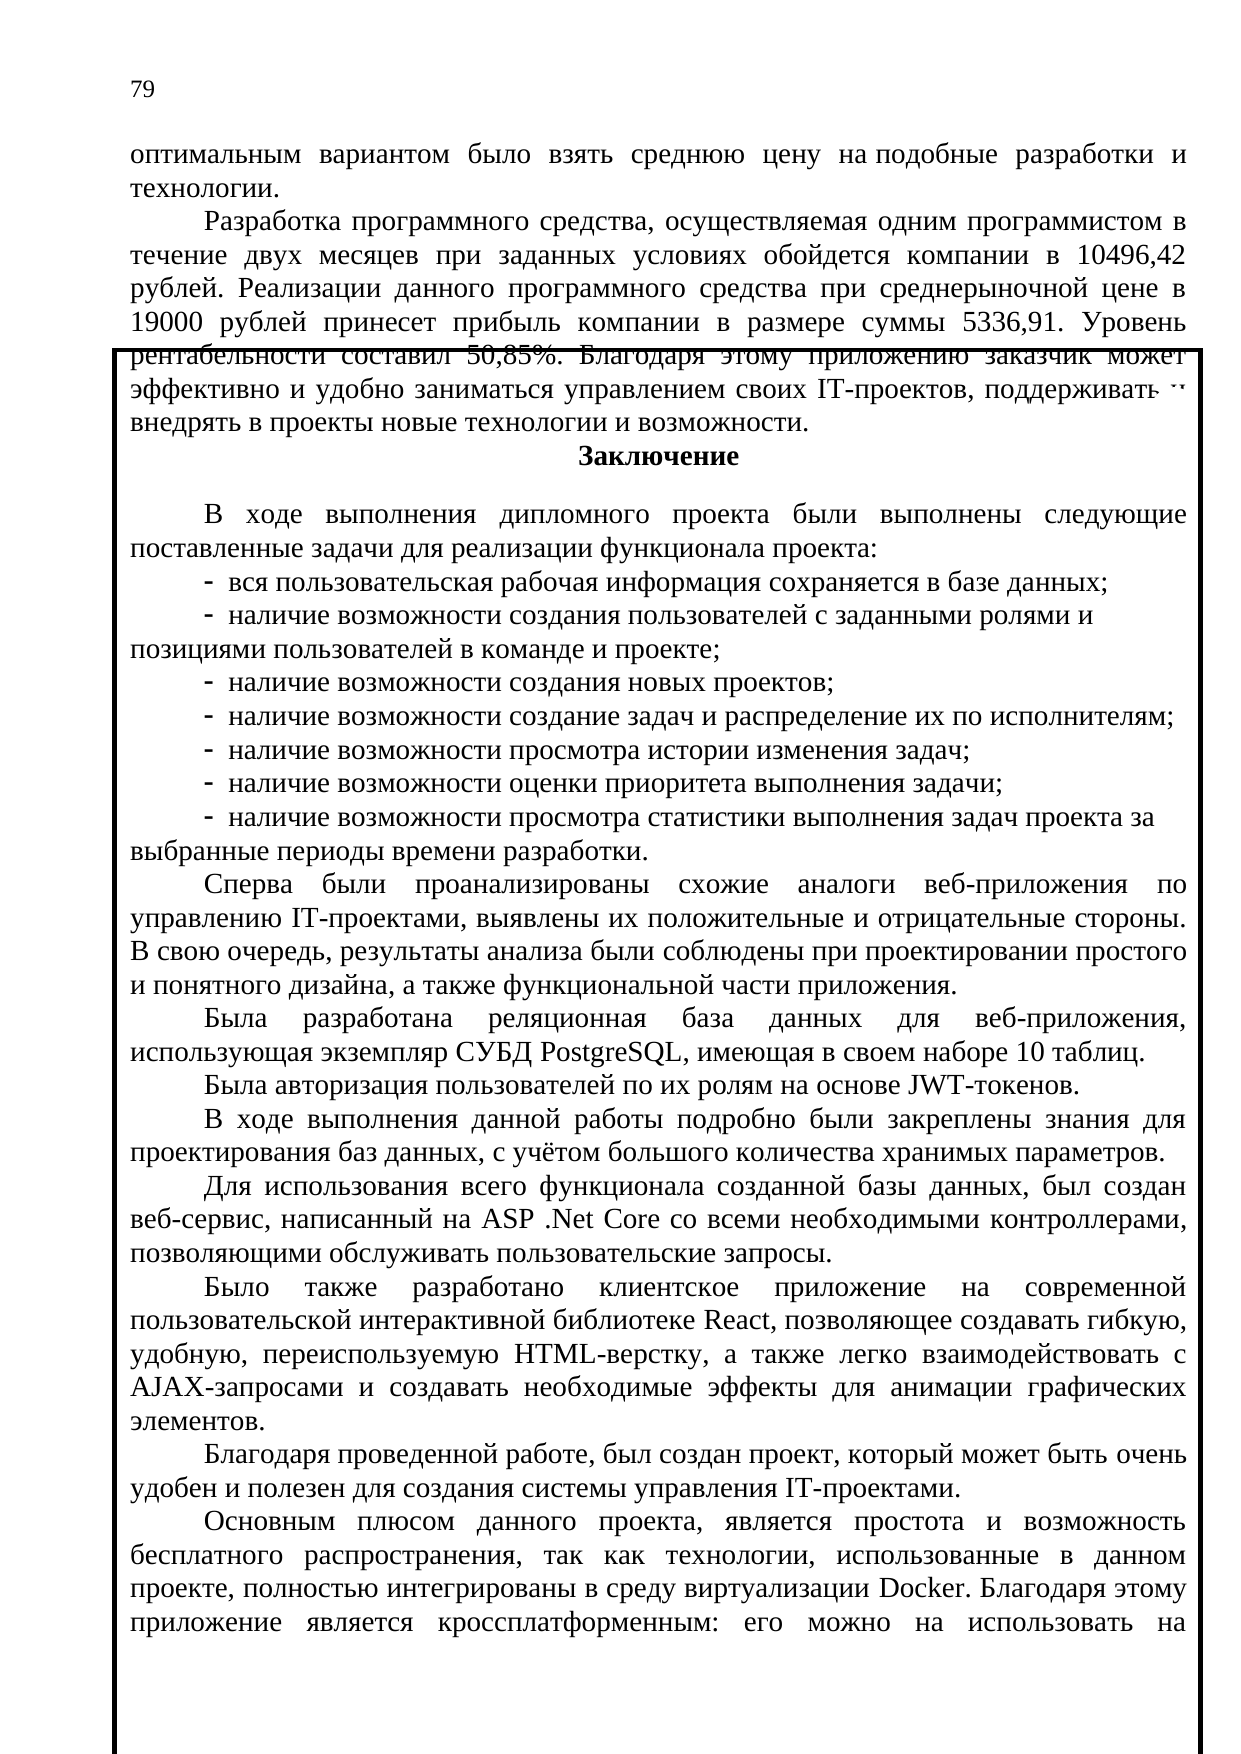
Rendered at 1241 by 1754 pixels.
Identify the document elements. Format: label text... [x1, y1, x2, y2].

text Разработка программного средства, осуществляемая одним программистом в течение двух месяцев при заданных условиях обойдется компании в 10496,42 рублей. Реализации данного программного средства при среднерыночной цене в 19000 рублей принесет прибыль компании в размере суммы 5336,91. Уровень рентабельности составил 50,85%. Благодаря этому приложению заказчик может эффективно и удобно заниматься управлением своих IT-проектов, поддерживать и внедрять в проекты новые технологии и возможности. [130, 203, 1187, 438]
text Была авторизация пользователей по их ролям на основе JWT-токенов. [130, 1067, 1187, 1101]
text наличие возможности оценки приоритета выполнения задачи; [130, 765, 1187, 799]
text вся пользовательская рабочая информация cохраняется в базе данных; [130, 564, 1187, 597]
text Была разработана реляционная база данных для веб-приложения, использующая экземпляр СУБД PostgreSQL, имеющая в своем наборе 10 таблиц. [130, 1000, 1187, 1067]
list Заключение [130, 438, 1187, 472]
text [130, 136, 1187, 203]
text Сперва были проанализированы схожие аналоги веб-приложения по управлению IT-проектами, выявлены их положительные и отрицательные стороны. В свою очередь, результаты анализа были соблюдены при проектировании простого и понятного дизайна, а также функциональной части приложения. [130, 866, 1187, 1000]
text наличие возможности создание задач и распределение их по исполнителям; [130, 698, 1187, 732]
text наличие возможности просмотра статистики выполнения задач проекта за выбранные периоды времени разработки. [130, 799, 1187, 866]
text Для использования всего функционала созданной базы данных, был создан веб-сервис, написанный на ASP .Net Core со всеми необходимыми контроллерами, позволяющими обслуживать пользовательские запросы. [130, 1168, 1187, 1269]
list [130, 1503, 1187, 1638]
text Было также разработано клиентское приложение на современной пользовательской интерактивной библиотеке React, позволяющее создавать гибкую, удобную, переиспользуемую HTML-верстку, а также легко взаимодействовать с AJAX-запросами и создавать необходимые эффекты для анимации графических элементов. [130, 1269, 1187, 1436]
text В ходе выполнения дипломного проекта были выполнены следующие поставленные задачи для реализации функционала проекта: [130, 497, 1187, 564]
text наличие возможности создания пользователей с заданными ролями и позициями пользователей в команде и проекте; [130, 597, 1187, 664]
text Благодаря проведенной работе, был создан проект, который может быть очень удобен и полезен для создания системы управления IT-проектами. [130, 1436, 1187, 1503]
text В ходе выполнения данной работы подробно были закреплены знания для проектирования баз данных, с учётом большого количества хранимых параметров. [130, 1101, 1187, 1168]
text наличие возможности просмотра истории изменения задач; [130, 732, 1187, 765]
text наличие возможности создания новых проектов; [130, 664, 1187, 698]
